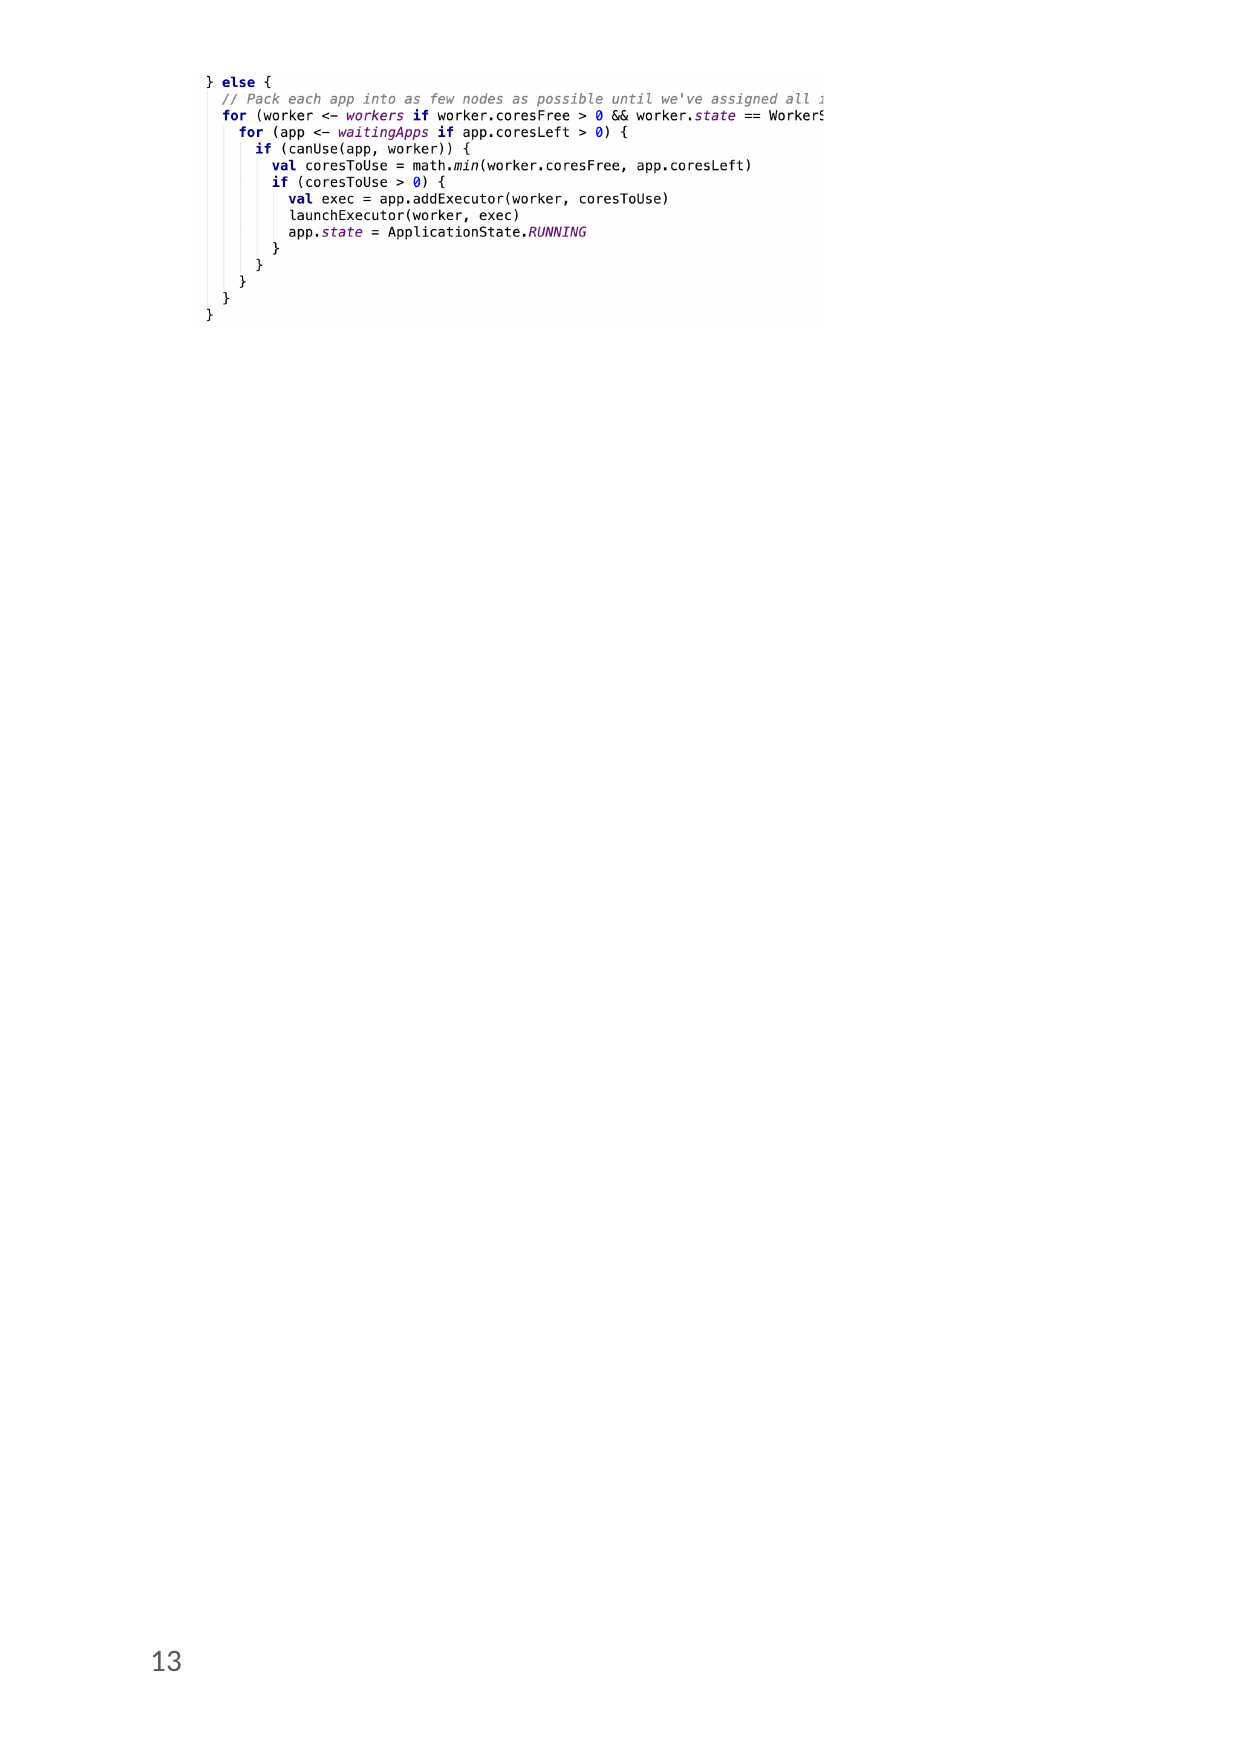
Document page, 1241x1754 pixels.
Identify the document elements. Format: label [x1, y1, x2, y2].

picture [197, 75, 824, 328]
